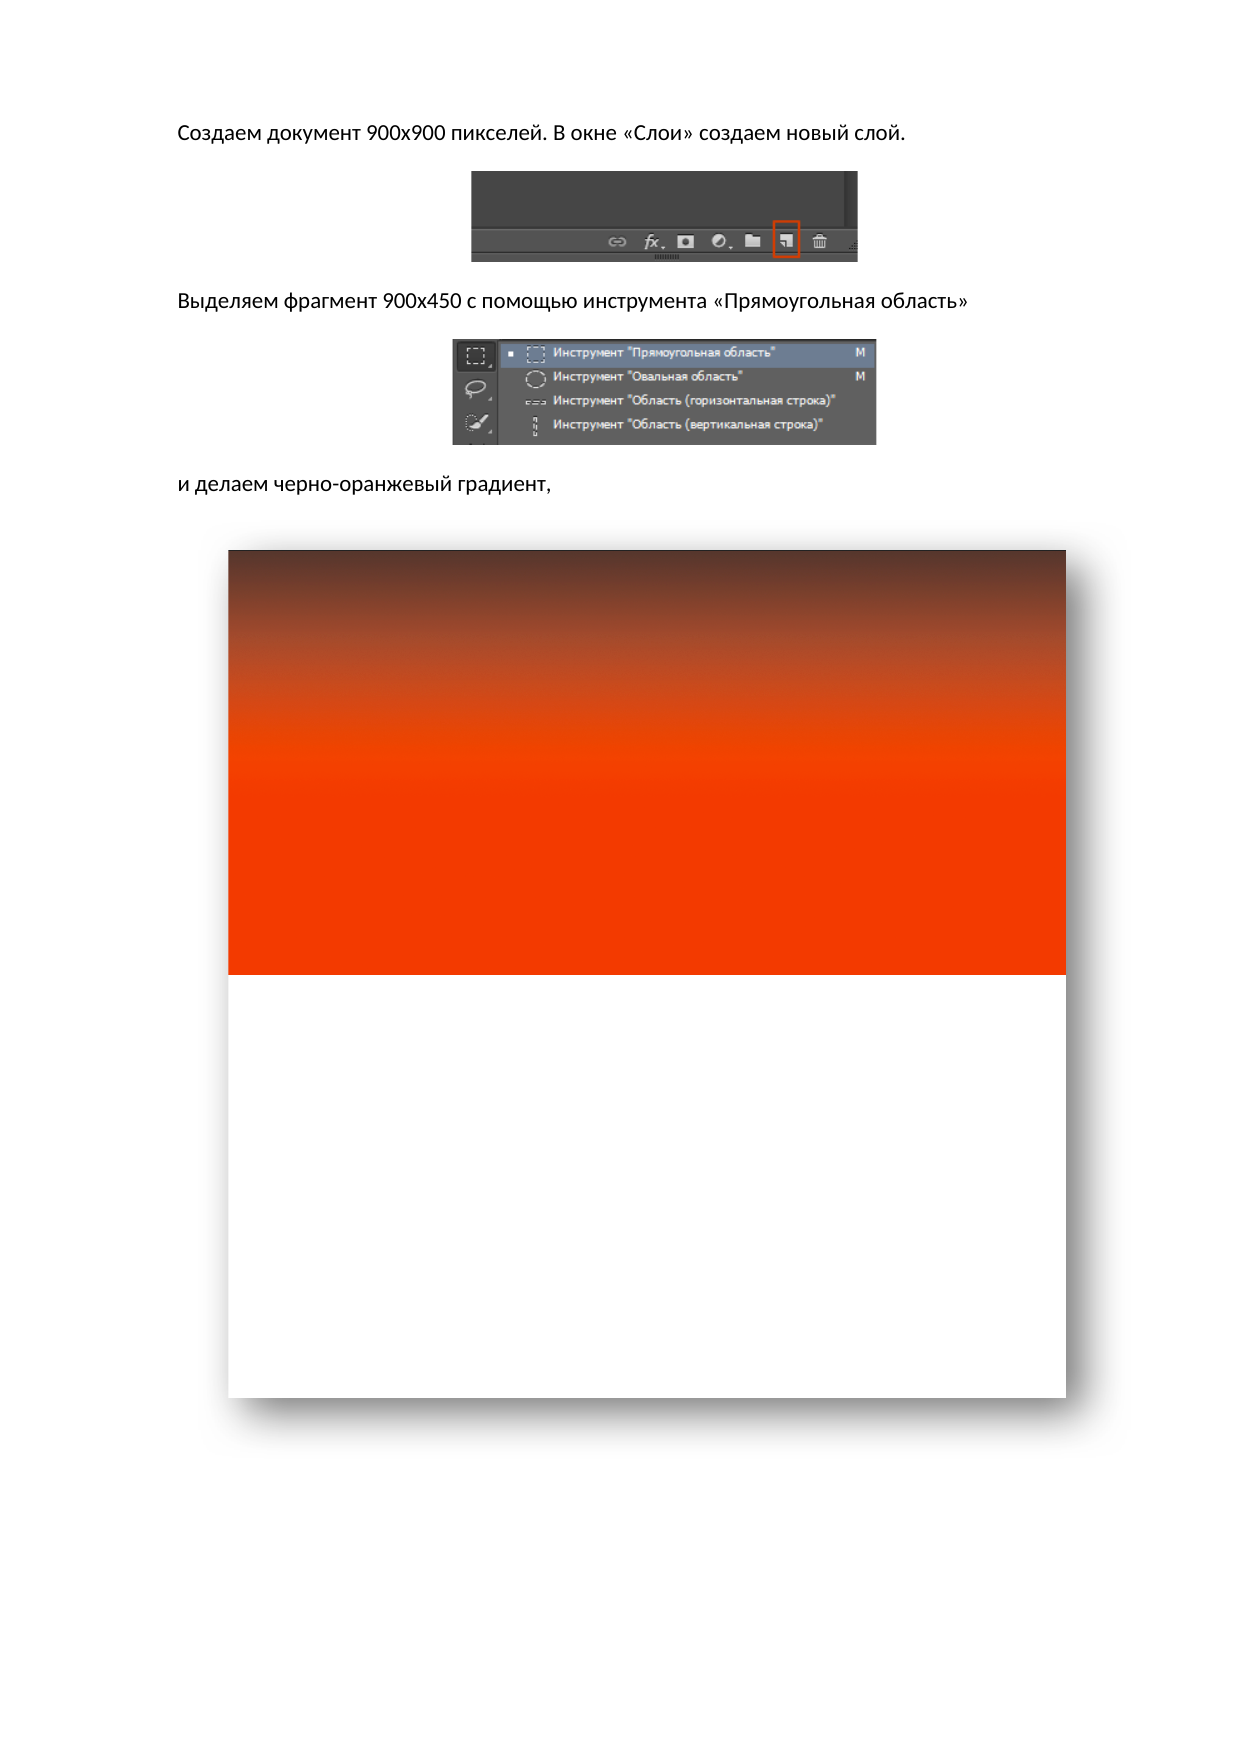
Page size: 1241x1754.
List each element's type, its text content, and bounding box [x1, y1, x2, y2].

text и делаем черно-оранжевый градиент, [177, 469, 1152, 497]
picture [228, 550, 1066, 1398]
text Выделяем фрагмент 900х450 с помощью инструмента «Прямоугольная область» [177, 286, 1152, 314]
picture [471, 171, 858, 262]
picture [452, 339, 877, 445]
text Создаем документ 900х900 пикселей. В окне «Слои» создаем новый слой. [177, 118, 1152, 146]
